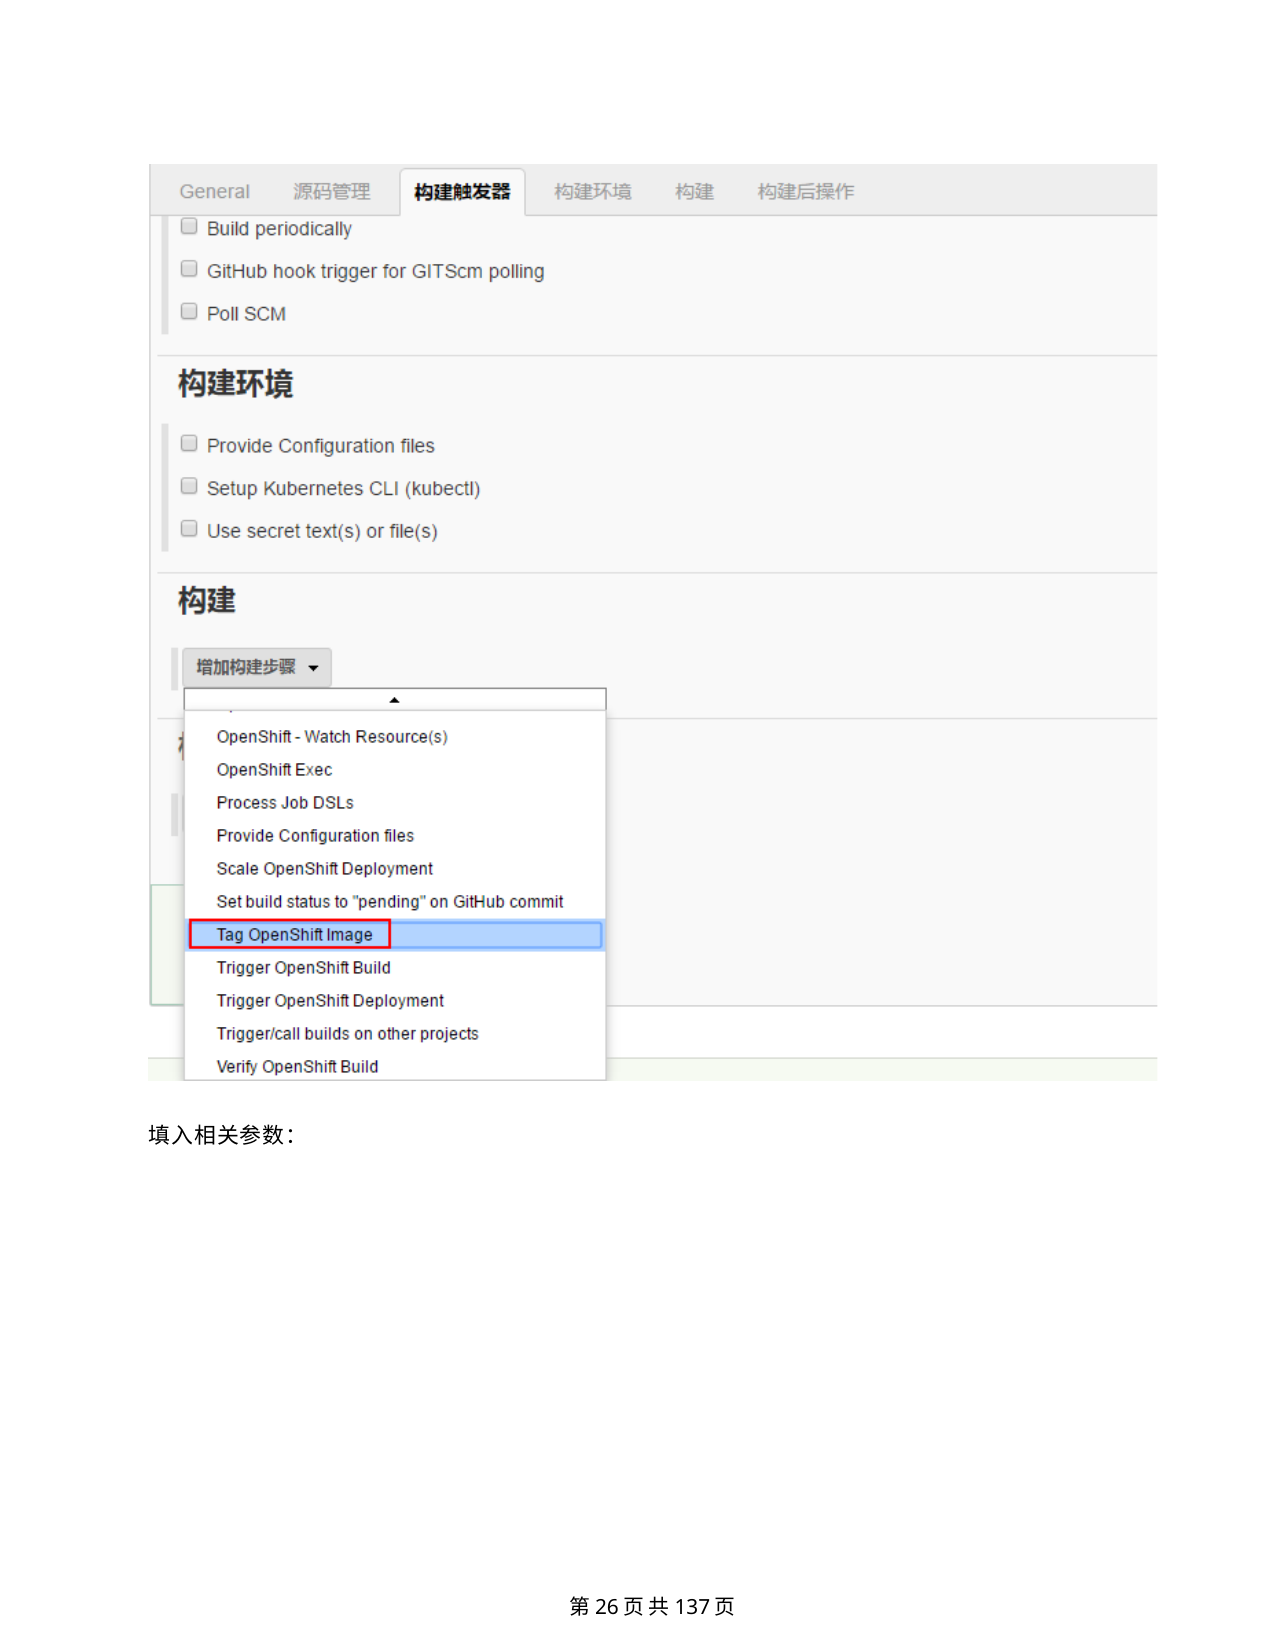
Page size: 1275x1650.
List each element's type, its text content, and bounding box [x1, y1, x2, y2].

text 填入相关参数： [148, 1115, 1156, 1152]
picture [148, 164, 1158, 1081]
